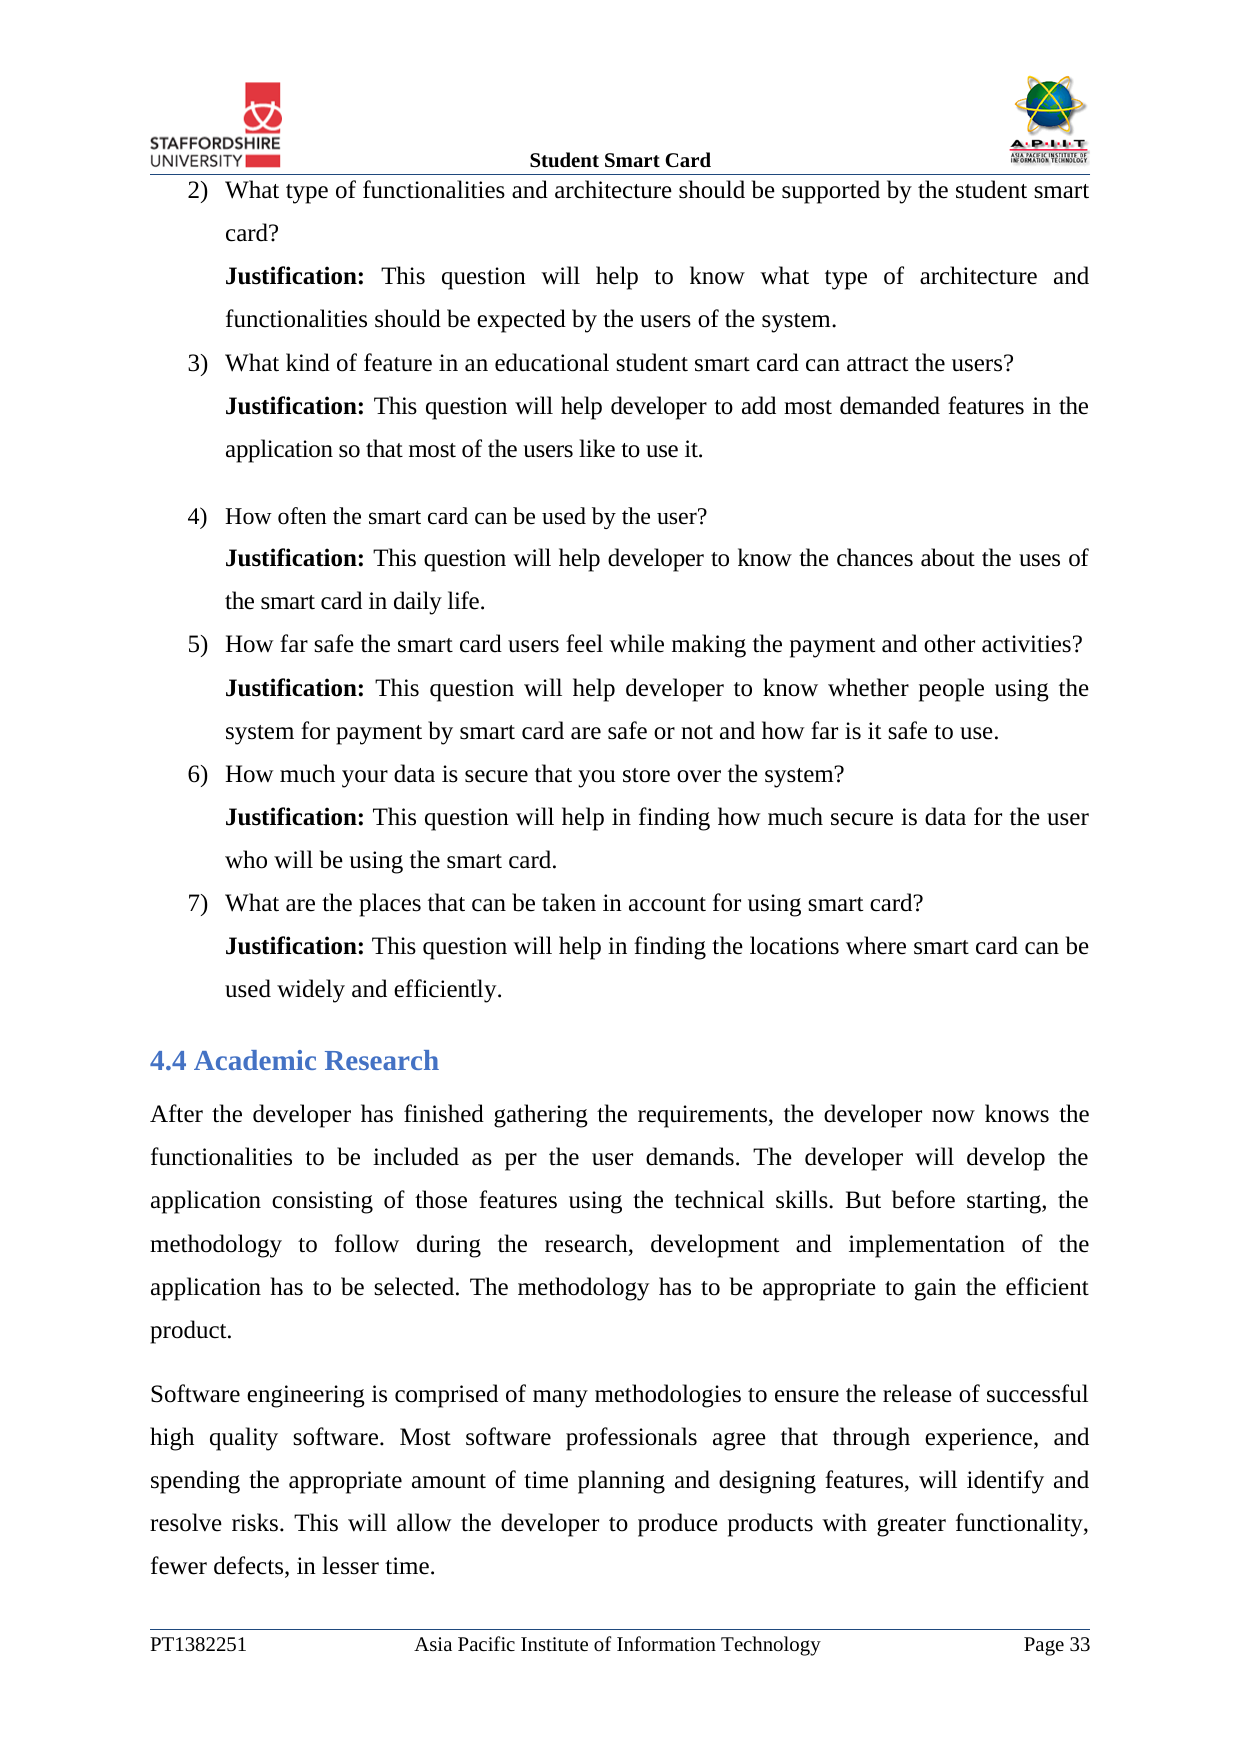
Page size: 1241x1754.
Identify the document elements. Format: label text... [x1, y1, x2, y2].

list Justification: This question will help developer to know whether people using the system for payment by smart card are safe or not and how far is it safe to use. [225, 673, 1090, 744]
list What kind of feature in an educational student smart card can attract the users? [187, 348, 1090, 376]
list Justification: This question will help developer to know the chances about the uses of the smart card in daily life. [225, 543, 1090, 615]
list What type of functionalities and architecture should be supported by the student smart card? [187, 175, 1090, 247]
picture [1007, 73, 1091, 168]
list What are the places that can be taken in account for using smart card? [187, 888, 1090, 917]
text Software engineering is comprised of many methodologies to ensure the release of successful high quality software. Most software professionals agree that through experience, and spending the appropriate amount of time planning and designing features, will identify and resolve risks. This will allow the developer to produce products with greater functionality, fewer defects, in lesser time. [150, 1379, 1090, 1580]
subtitle 4.4 Academic Research [150, 1043, 1090, 1076]
text Justification: This question will help to know what type of architecture and functionalities should be expected by the users of the system. [225, 261, 1090, 333]
list How much your data is secure that you store over the system? [187, 759, 1090, 788]
picture [150, 82, 282, 168]
list How often the smart card can be used by the user? [187, 502, 1090, 529]
list Justification: This question will help in finding the locations where smart card can be used widely and efficiently. [225, 931, 1090, 1003]
text After the developer has finished gathering the requirements, the developer now knows the functionalities to be included as per the user demands. The developer will develop the application consisting of those features using the technical skills. But before starting, the methodology to follow during the research, development and implementation of the application has to be selected. The methodology has to be appropriate to gain the efficient product. [150, 1099, 1090, 1344]
text Justification: This question will help developer to add most demanded features in the application so that most of the users like to use it. [225, 391, 1090, 463]
list Justification: This question will help in finding how much secure is data for the user who will be using the smart card. [225, 802, 1090, 874]
list How far safe the smart card users feel while making the payment and other activities? [187, 629, 1090, 658]
